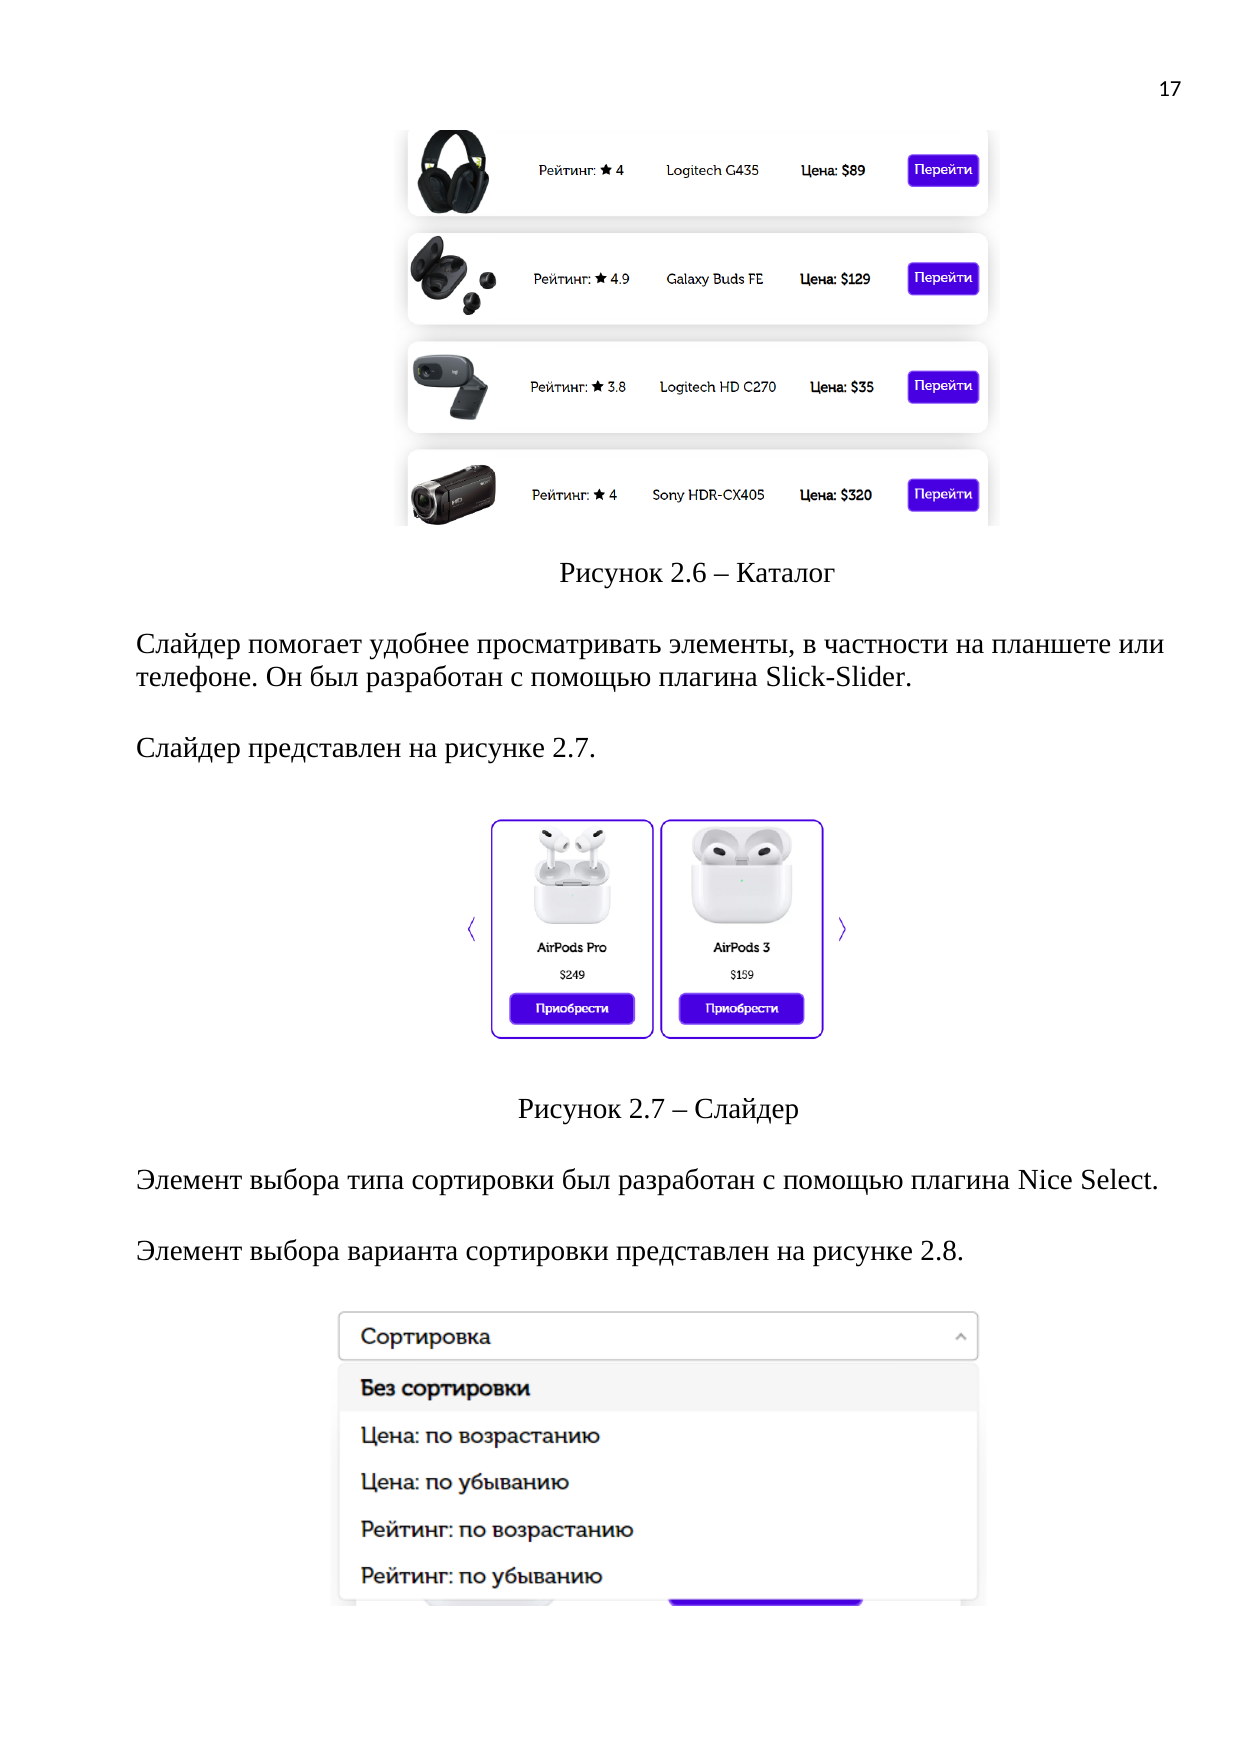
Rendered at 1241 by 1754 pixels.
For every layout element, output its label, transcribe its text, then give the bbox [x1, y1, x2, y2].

text Элемент выбора варианта сортировки представлен на рисунке 2.8. [136, 1233, 1181, 1267]
picture [393, 130, 1000, 526]
text Элемент выбора типа сортировки был разработан с помощью плагина Nice Select. [136, 1162, 1181, 1196]
text Рисунок 2.6 – Каталог [136, 555, 1184, 588]
picture [330, 1304, 987, 1606]
text Слайдер помогает удобнее просматривать элементы, в частности на планшете или телефоне. Он был разработан с помощью плагина Slick-Slider. [136, 626, 1181, 693]
text Рисунок 2.7 – Слайдер [136, 1091, 1181, 1125]
text Слайдер представлен на рисунке 2.7. [136, 730, 1181, 764]
picture [459, 801, 858, 1054]
